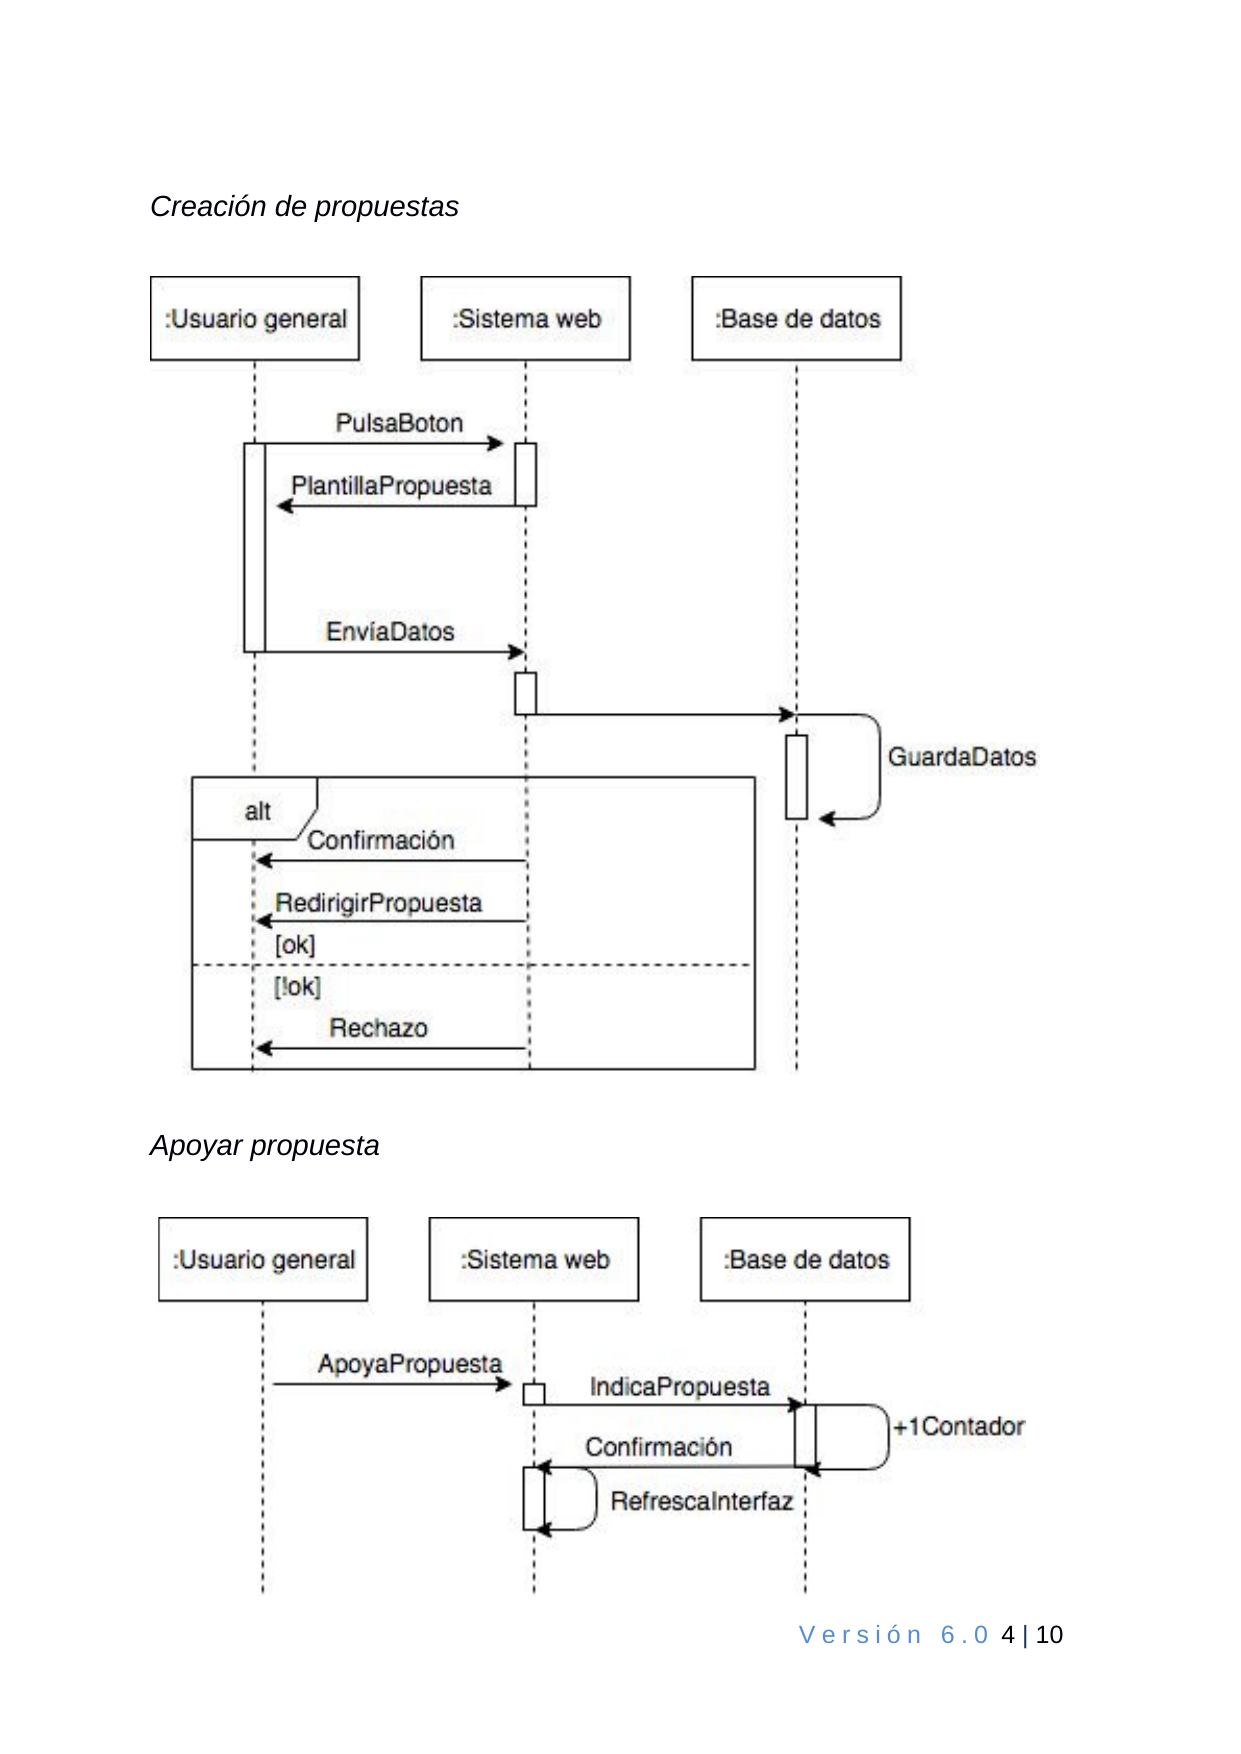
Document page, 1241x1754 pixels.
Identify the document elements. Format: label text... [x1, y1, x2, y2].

text Apoyar propuesta [150, 1128, 1090, 1162]
picture [158, 1217, 1026, 1596]
text Creación de propuestas [150, 188, 1090, 222]
picture [150, 276, 1040, 1075]
